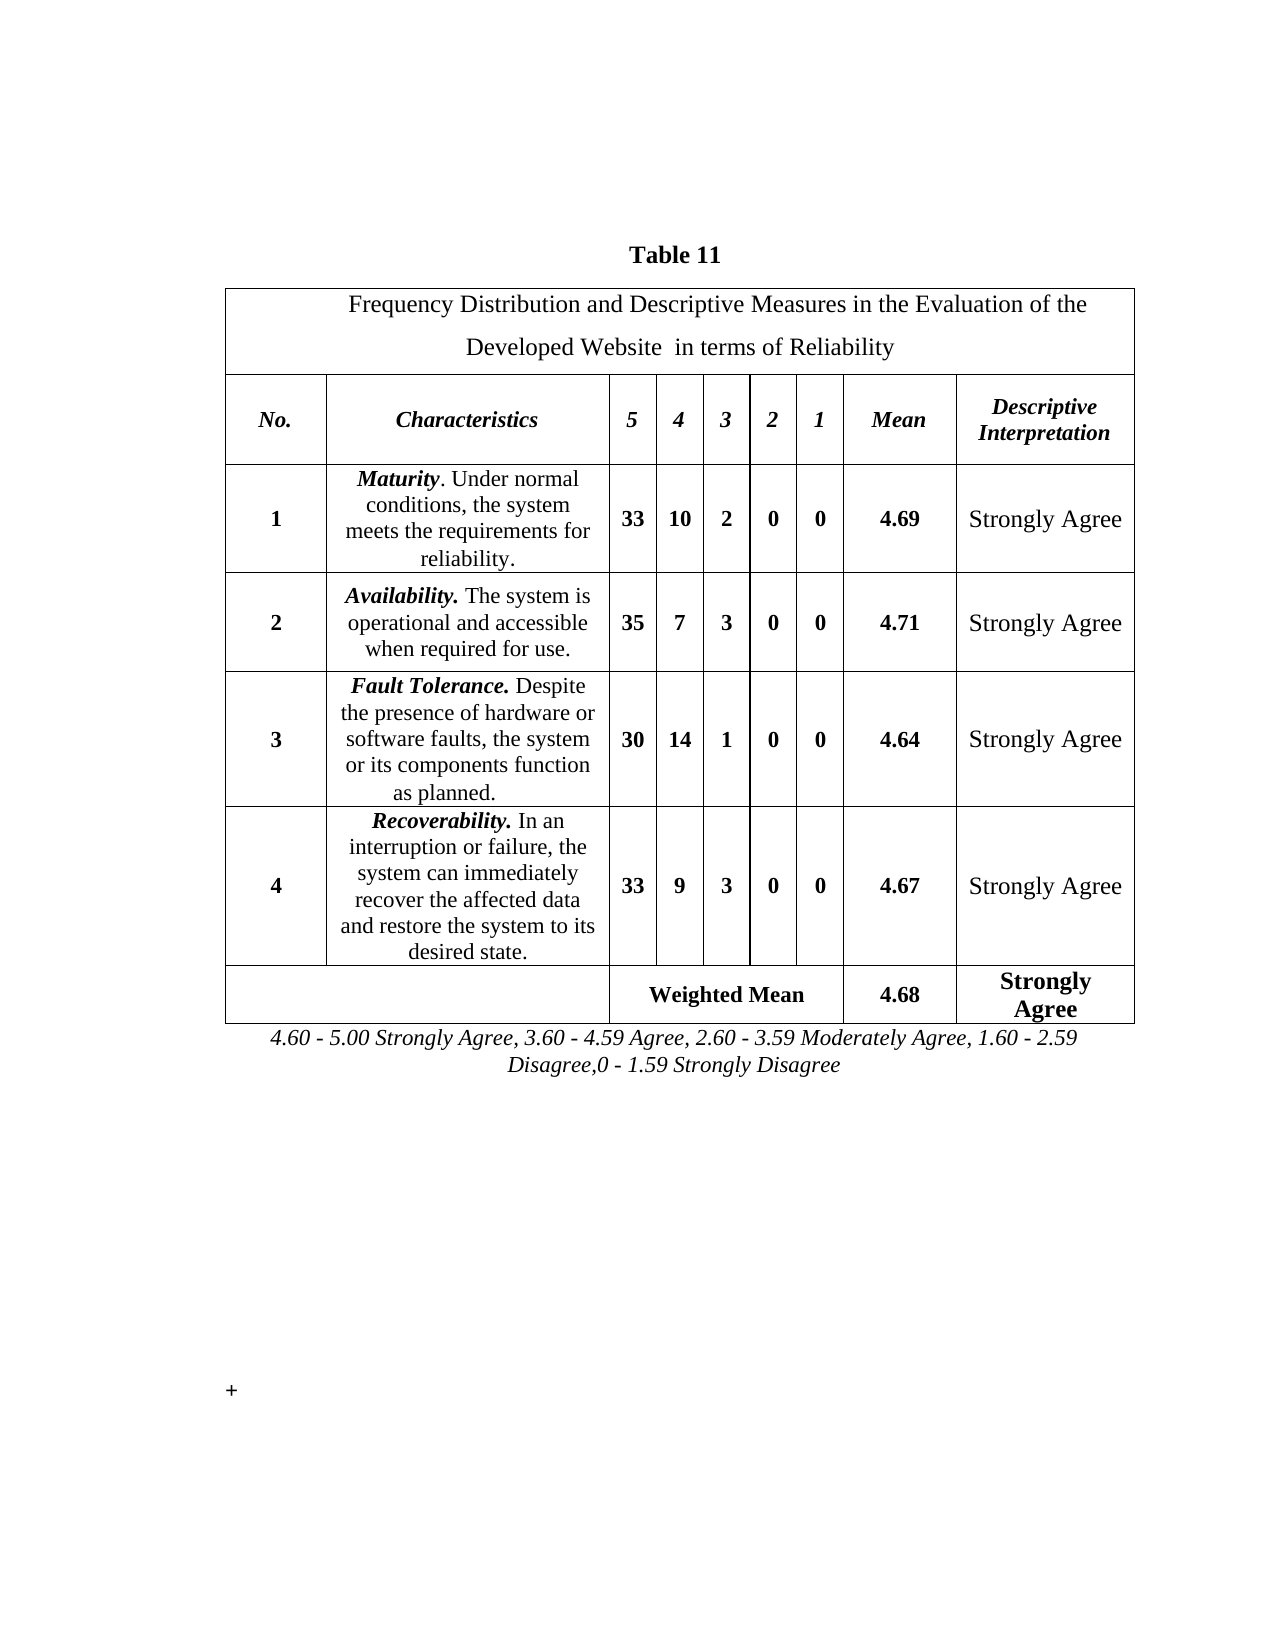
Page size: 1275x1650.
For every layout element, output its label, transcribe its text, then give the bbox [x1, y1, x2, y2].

table_cell Strongly Agree [957, 465, 1134, 572]
table_cell 4.68 [844, 966, 956, 1023]
table_cell 4.67 [844, 807, 956, 965]
table_cell 14 [657, 672, 703, 806]
table_cell 3 [704, 807, 749, 965]
table_cell 3 [226, 672, 326, 806]
table_cell Strongly Agree [957, 966, 1134, 1023]
table_cell 0 [797, 672, 843, 806]
table_cell Maturity. Under normal conditions, the system meets the requirements for reliability. [327, 465, 609, 572]
table_cell 2 [704, 465, 749, 572]
table_cell 30 [610, 672, 656, 806]
table_cell 5 [610, 375, 656, 464]
table_cell Strongly Agree [957, 807, 1134, 965]
text 4.60 - 5.00 Strongly Agree, 3.60 - 4.59 Agree, 2.60 - 3.59 Moderately Agree, 1.60 - 2.59 Disagree,0 - 1.59 Strongly Disagree [225, 1024, 1125, 1077]
table_cell Fault Tolerance. Despite the presence of hardware or software faults, the system or its components function as planned. [327, 672, 609, 806]
table_cell 0 [751, 807, 796, 965]
table_cell 4 [657, 375, 703, 464]
table_cell 1 [797, 375, 843, 464]
table_cell 3 [704, 573, 749, 671]
table_cell 33 [610, 807, 656, 965]
table_cell 1 [226, 465, 326, 572]
table_cell 0 [751, 465, 796, 572]
table_cell 0 [797, 465, 843, 572]
table_cell 4.69 [844, 465, 956, 572]
table_cell 0 [797, 573, 843, 671]
text Table 11 [225, 240, 1125, 269]
table_cell 35 [610, 573, 656, 671]
table_cell 0 [751, 672, 796, 806]
table_cell 10 [657, 465, 703, 572]
table_cell 4 [226, 807, 326, 965]
table_cell Mean [844, 375, 956, 464]
table_cell Recoverability. In an interruption or failure, the system can immediately recover the affected data and restore the system to its desired state. [327, 807, 609, 965]
table_cell [226, 966, 609, 1023]
table_cell 33 [610, 465, 656, 572]
table_cell 2 [226, 573, 326, 671]
table_cell Descriptive Interpretation [957, 375, 1134, 464]
table_cell Characteristics [327, 375, 609, 464]
table_cell 4.71 [844, 573, 956, 671]
table_cell Weighted Mean [610, 966, 843, 1023]
text + [225, 1377, 1125, 1403]
table_header Frequency Distribution and Descriptive Measures in the Evaluation of the Developed Website in terms of Reliability [226, 289, 1134, 374]
table_cell 4.64 [844, 672, 956, 806]
table_cell Availability. The system is operational and accessible when required for use. [327, 573, 609, 671]
table_cell 0 [797, 807, 843, 965]
table_cell Strongly Agree [957, 672, 1134, 806]
table_cell 0 [751, 573, 796, 671]
table_cell 7 [657, 573, 703, 671]
table_cell 1 [704, 672, 749, 806]
table_cell 2 [751, 375, 796, 464]
table_cell Strongly Agree [957, 573, 1134, 671]
table_cell 3 [704, 375, 749, 464]
table_cell No. [226, 375, 326, 464]
table_cell 9 [657, 807, 703, 965]
